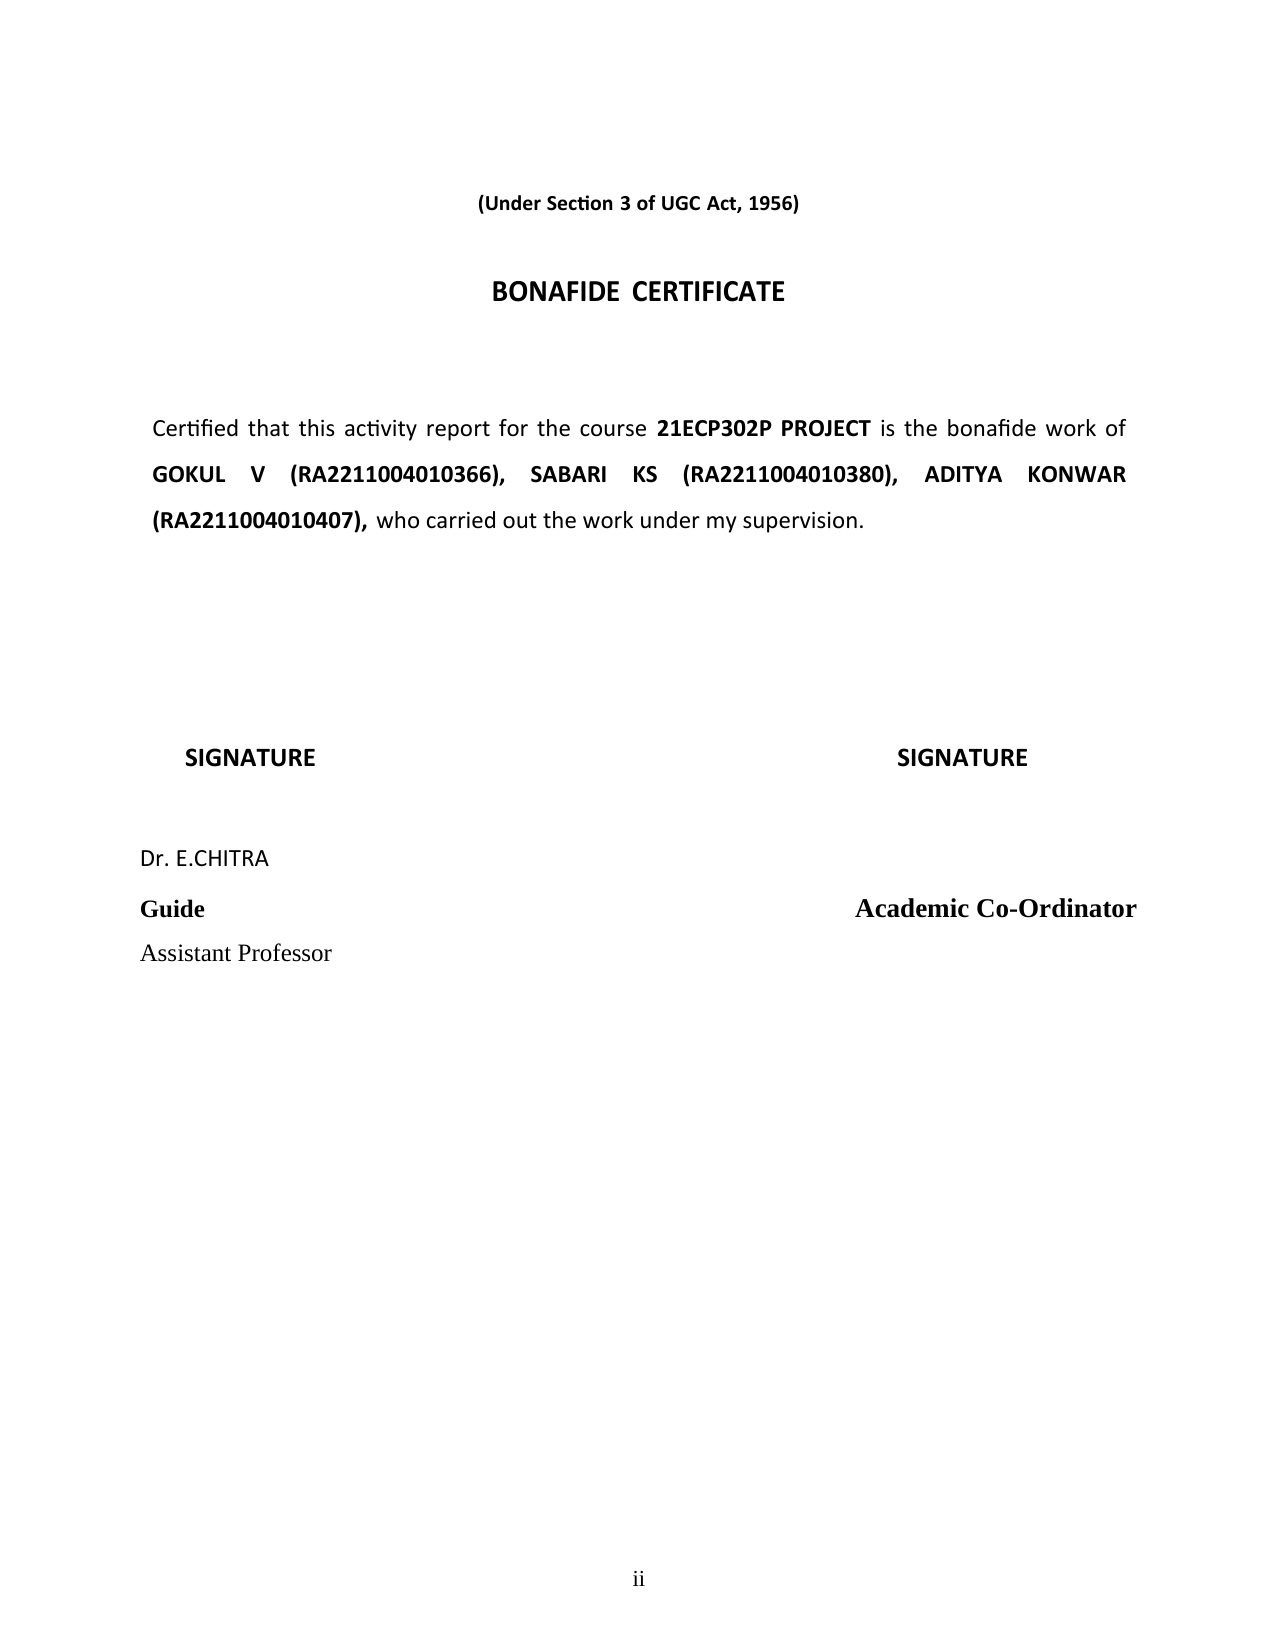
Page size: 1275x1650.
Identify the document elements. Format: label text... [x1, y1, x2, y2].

text Guide Academic Co-Ordinator [139, 892, 1137, 923]
text Certified that this activity report for the course 21ECP302P PROJECT is the bonafide work of GOKUL V (RA2211004010366), SABARI KS (RA2211004010380), ADITYA KONWAR (RA2211004010407), who carried out the work under my supervision. [152, 412, 1126, 534]
text Assistant Professor [139, 938, 1137, 967]
text BONAFIDE CERTIFICATE [139, 271, 1137, 309]
text (Under Section 3 of UGC Act, 1956) [139, 189, 1137, 216]
text SIGNATURE SIGNATURE [139, 741, 1137, 774]
text Dr. E.CHITRA [139, 842, 1137, 873]
